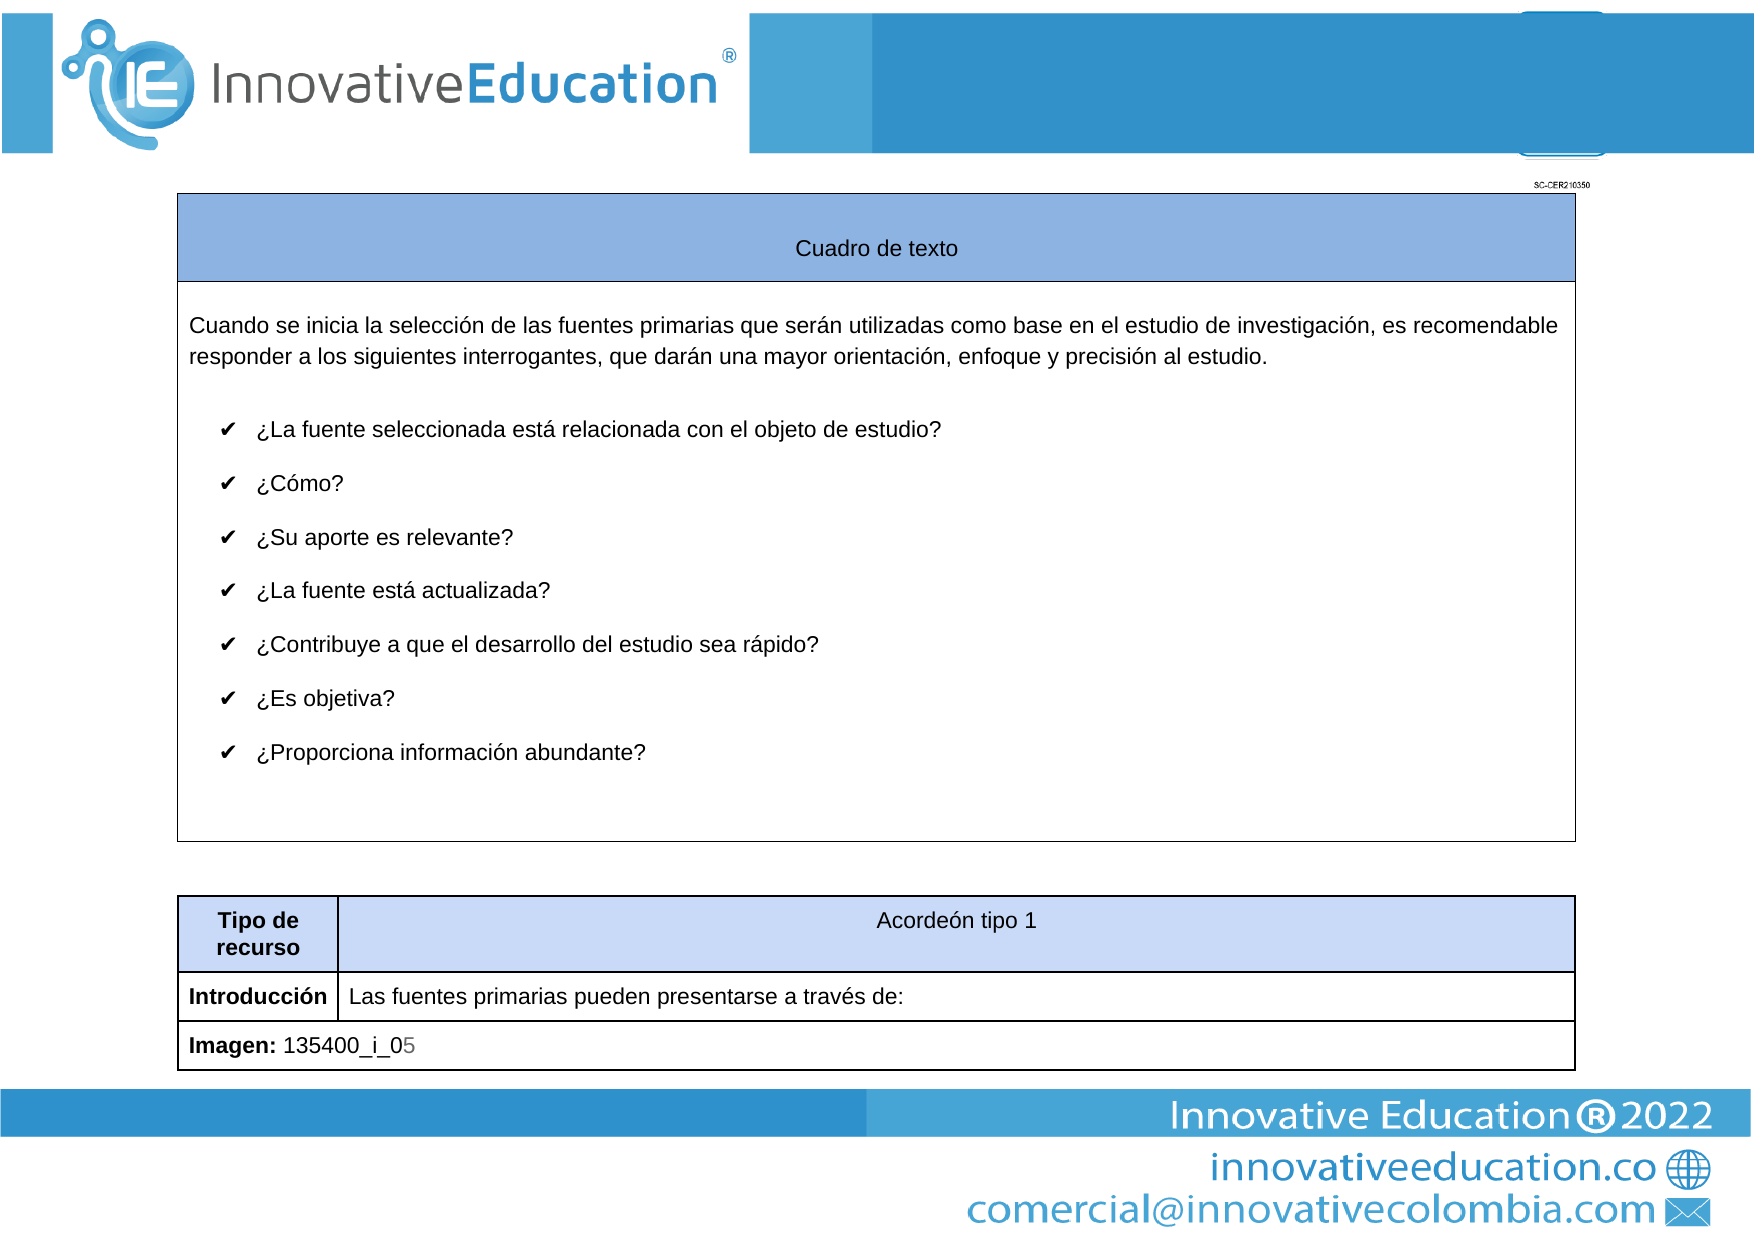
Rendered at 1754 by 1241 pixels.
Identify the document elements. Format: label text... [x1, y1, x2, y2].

table_header Cuadro de texto [178, 194, 1575, 281]
table_cell Cuando se inicia la selección de las fuentes primarias que serán utilizadas como base en el estudio de investigación, es recomendable responder a los siguientes interrogantes, que darán una mayor orientación, enfoque y precisión al estudio. ¿La fuente seleccionada está relacionada con el objeto de estudio? ¿Cómo? ¿Su aporte es relevante? ¿La fuente está actualizada? ¿Contribuye a que el desarrollo del estudio sea rápido? ¿Es objetiva? ¿Proporciona información abundante? [178, 282, 1575, 841]
picture [2, 0, 1754, 191]
picture [0, 1087, 1751, 1233]
table_header Acordeón tipo 1 [339, 897, 1574, 971]
table_cell Las fuentes primarias pueden presentarse a través de: [339, 973, 1574, 1020]
table_cell Introducción [179, 973, 337, 1020]
table_header Tipo de recurso [179, 897, 337, 971]
